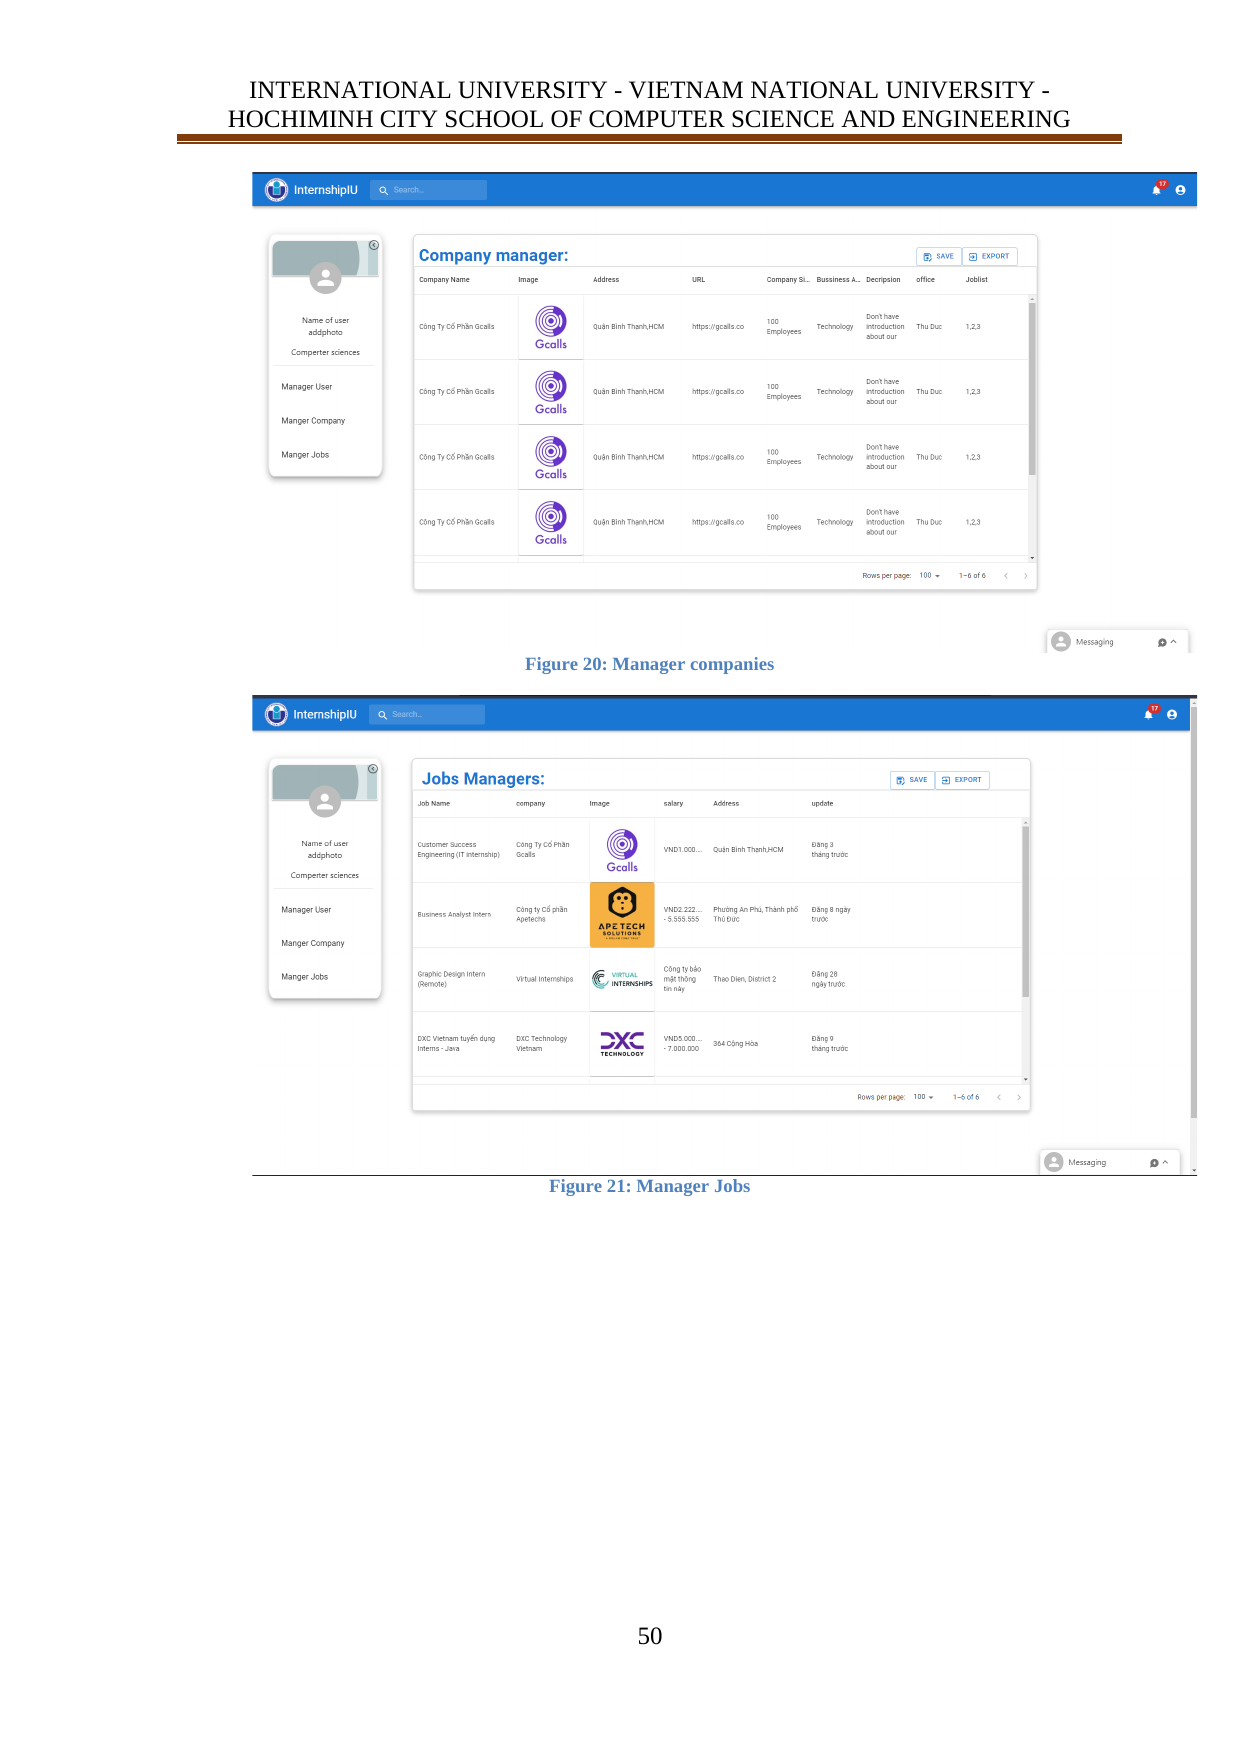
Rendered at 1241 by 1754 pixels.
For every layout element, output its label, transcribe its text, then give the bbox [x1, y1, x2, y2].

picture [252, 695, 1198, 1176]
picture [252, 172, 1198, 653]
